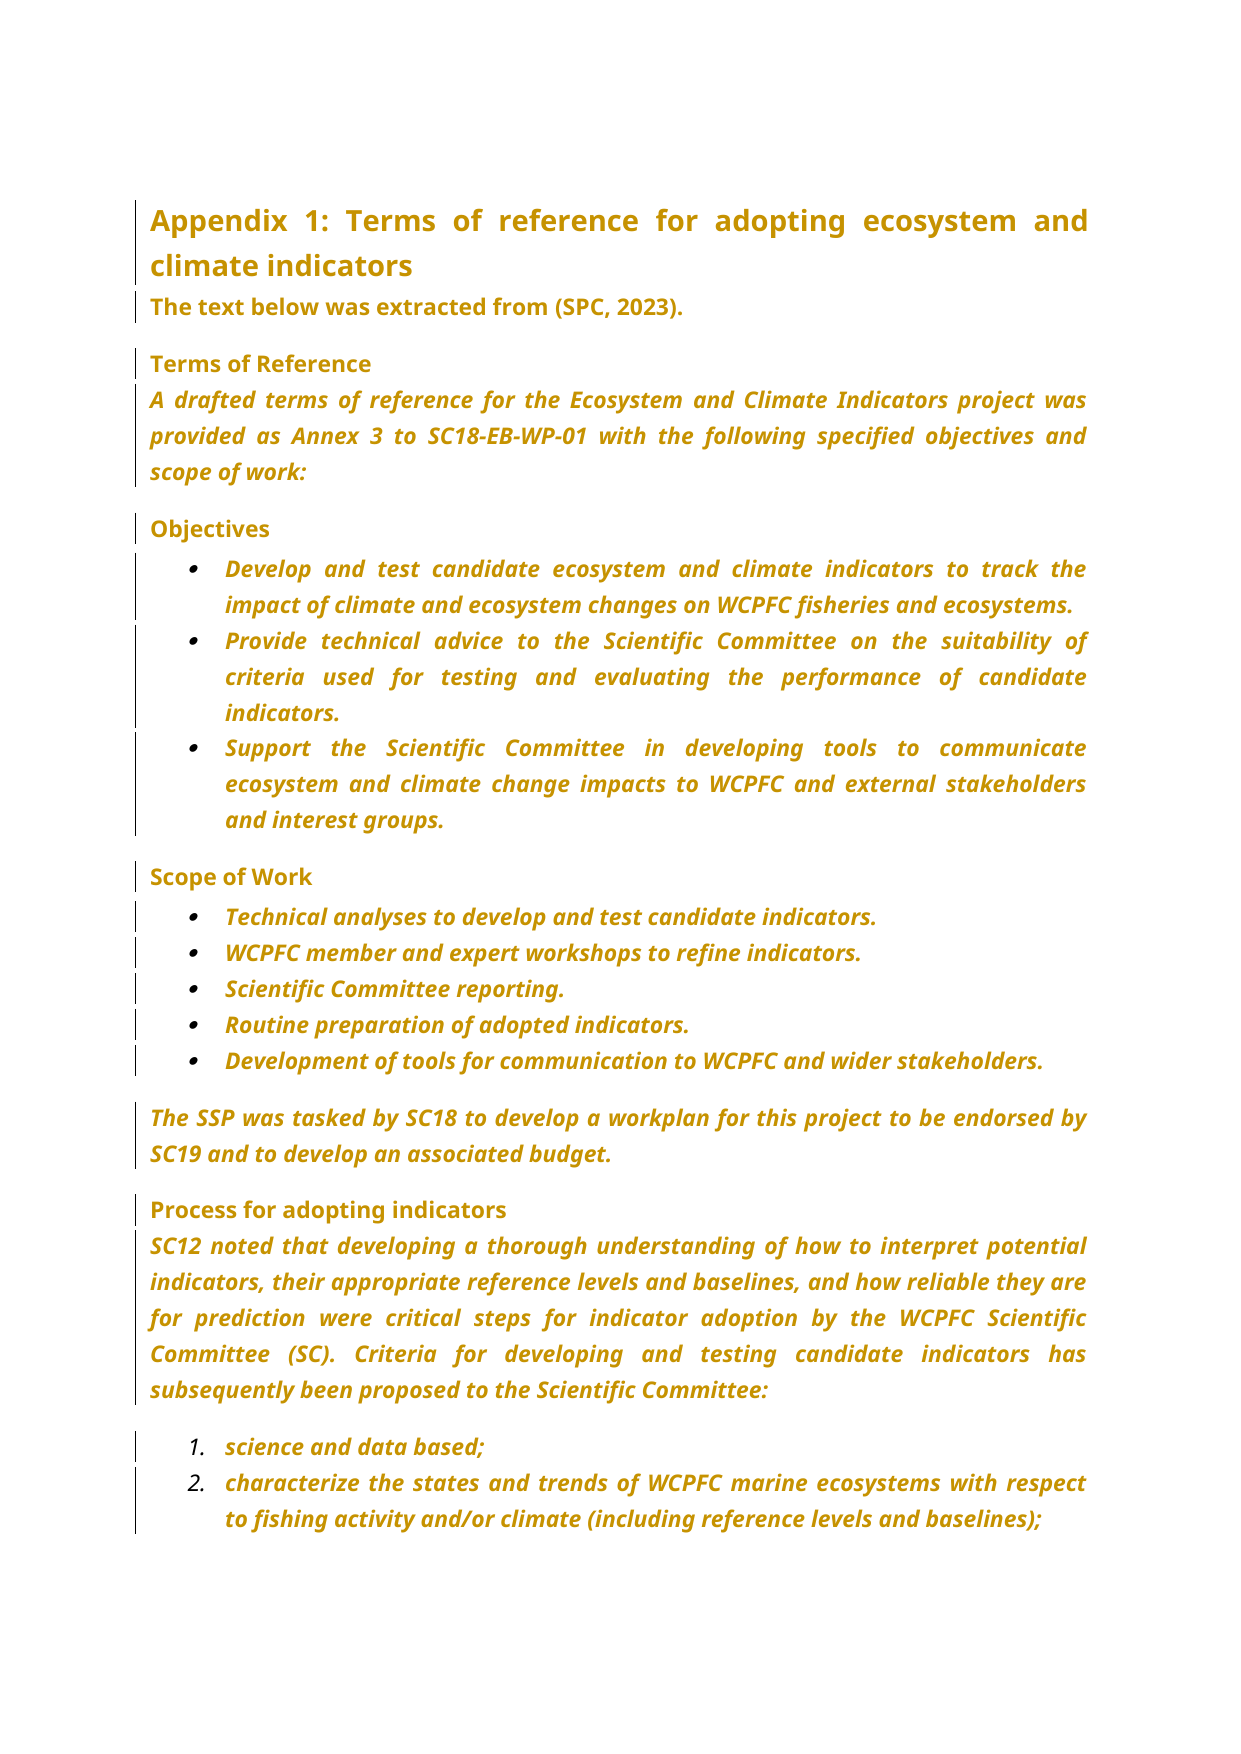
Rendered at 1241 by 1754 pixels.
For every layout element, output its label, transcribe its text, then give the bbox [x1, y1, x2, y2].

text The text below was extracted from [150, 291, 1090, 322]
text SC12 noted that developing a thorough understanding of how to interpret potential indicators, their appropriate reference levels and baselines, and how reliable they are for prediction were critical steps for indicator adoption by the WCPFC Scientific Committee (SC). Criteria for developing and testing candidate indicators has subsequently been proposed to the Scientific Committee: [150, 1230, 1090, 1405]
subtitle Terms of Reference [150, 348, 1090, 379]
list Routine preparation of adopted indicators. [187, 1009, 1090, 1040]
list Scientific Committee reporting. [187, 973, 1090, 1004]
list Development of tools for communication to WCPFC and wider stakeholders. [187, 1045, 1090, 1076]
text A drafted terms of reference for the Ecosystem and Climate Indicators project was provided as Annex 3 to SC18-EB-WP-01 with the following specified objectives and scope of work: [150, 384, 1090, 487]
list Support the Scientific Committee in developing tools to communicate ecosystem and climate change impacts to WCPFC and external stakeholders and interest groups. [187, 732, 1090, 836]
text The SSP was tasked by SC18 to develop a workplan for this project to be endorsed by SC19 and to develop an associated budget. [150, 1102, 1090, 1169]
subtitle Objectives [150, 513, 1090, 544]
list characterize the states and trends of WCPFC marine ecosystems with respect to fishing activity and/or climate (including reference levels and baselines); [187, 1467, 1090, 1534]
subtitle Process for adopting indicators [150, 1194, 1090, 1226]
list Develop and test candidate ecosystem and climate indicators to track the impact of climate and ecosystem changes on WCPFC fisheries and ecosystems. [187, 553, 1090, 620]
list WCPFC member and expert workshops to refine indicators. [187, 937, 1090, 968]
list Technical analyses to develop and test candidate indicators. [187, 901, 1090, 932]
list Provide technical advice to the Scientific Committee on the suitability of criteria used for testing and evaluating the performance of candidate indicators. [187, 624, 1090, 728]
subtitle Appendix 1: Terms of reference for adopting ecosystem and climate indicators [150, 200, 1090, 285]
subtitle Scope of Work [150, 861, 1090, 892]
list science and data based; [187, 1431, 1090, 1462]
